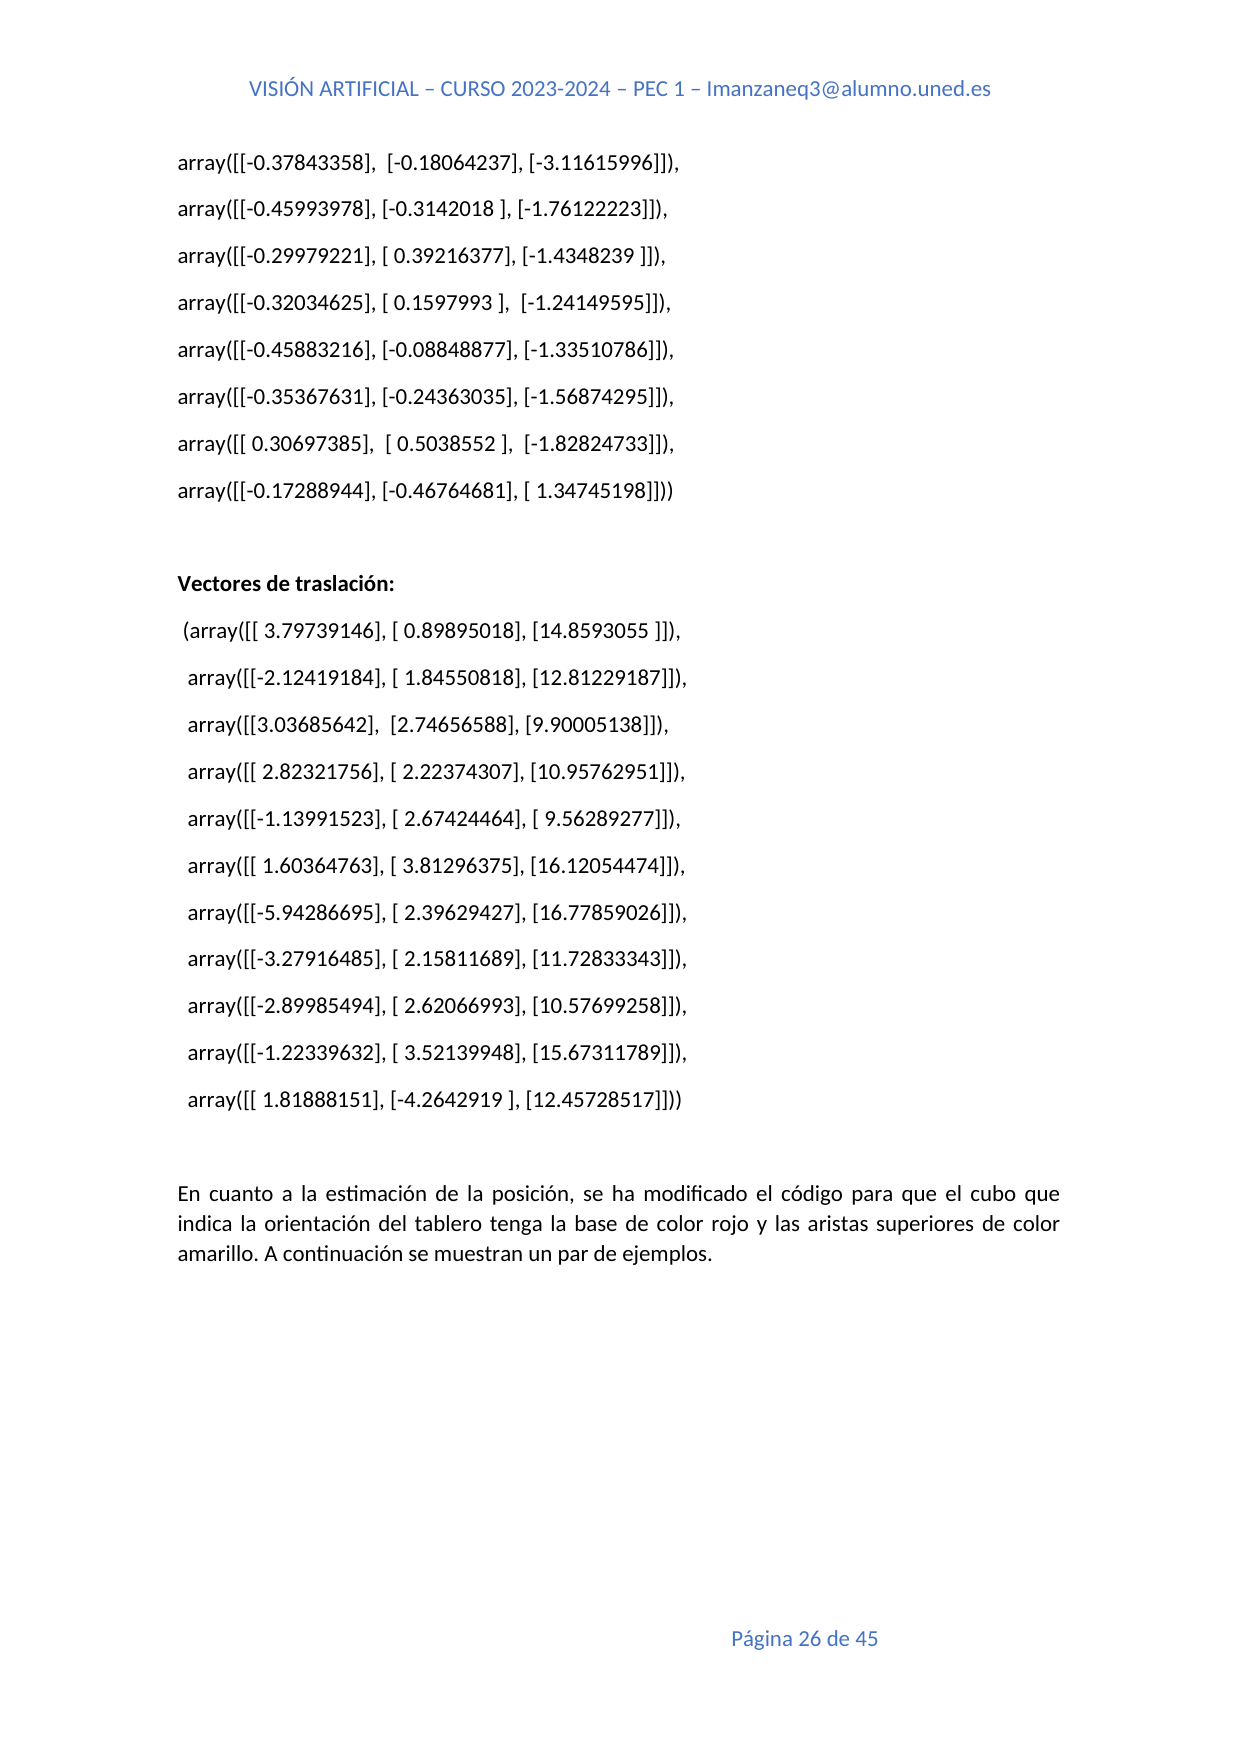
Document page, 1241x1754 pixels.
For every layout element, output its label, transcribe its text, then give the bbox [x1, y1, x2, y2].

text array([[-1.13991523], [ 2.67424464], [ 9.56289277]]), [177, 804, 1063, 832]
text Vectores de traslación: [177, 569, 1063, 597]
text array([[-0.45883216], [-0.08848877], [-1.33510786]]), [177, 335, 1063, 363]
text array([[-0.35367631], [-0.24363035], [-1.56874295]]), [177, 382, 1063, 410]
text array([[-0.29979221], [ 0.39216377], [-1.4348239 ]]), [177, 241, 1063, 269]
text array([[ 0.30697385], [ 0.5038552 ], [-1.82824733]]), [177, 429, 1063, 457]
text array([[-0.17288944], [-0.46764681], [ 1.34745198]])) [177, 476, 1063, 504]
text En cuanto a la estimación de la posición, se ha modificado el código para que el cubo que indica la orientación del tablero tenga la base de color rojo y las aristas superiores de color amarillo. A continuación se muestran un par de ejemplos. [177, 1179, 1063, 1267]
text array([[-3.27916485], [ 2.15811689], [11.72833343]]), [177, 944, 1063, 972]
text array([[-2.12419184], [ 1.84550818], [12.81229187]]), [177, 663, 1063, 691]
text array([[-5.94286695], [ 2.39629427], [16.77859026]]), [177, 898, 1063, 926]
text array([[ 1.60364763], [ 3.81296375], [16.12054474]]), [177, 851, 1063, 879]
text array([[-0.32034625], [ 0.1597993 ], [-1.24149595]]), [177, 288, 1063, 316]
text array([[-0.37843358], [-0.18064237], [-3.11615996]]), [177, 148, 1063, 176]
text array([[-1.22339632], [ 3.52139948], [15.67311789]]), [177, 1038, 1063, 1066]
text array([[3.03685642], [2.74656588], [9.90005138]]), [177, 710, 1063, 738]
text array([[-0.45993978], [-0.3142018 ], [-1.76122223]]), [177, 194, 1063, 222]
text (array([[ 3.79739146], [ 0.89895018], [14.8593055 ]]), [177, 616, 1063, 644]
text array([[ 1.81888151], [-4.2642919 ], [12.45728517]])) [177, 1085, 1063, 1113]
text array([[-2.89985494], [ 2.62066993], [10.57699258]]), [177, 991, 1063, 1019]
text array([[ 2.82321756], [ 2.22374307], [10.95762951]]), [177, 757, 1063, 785]
